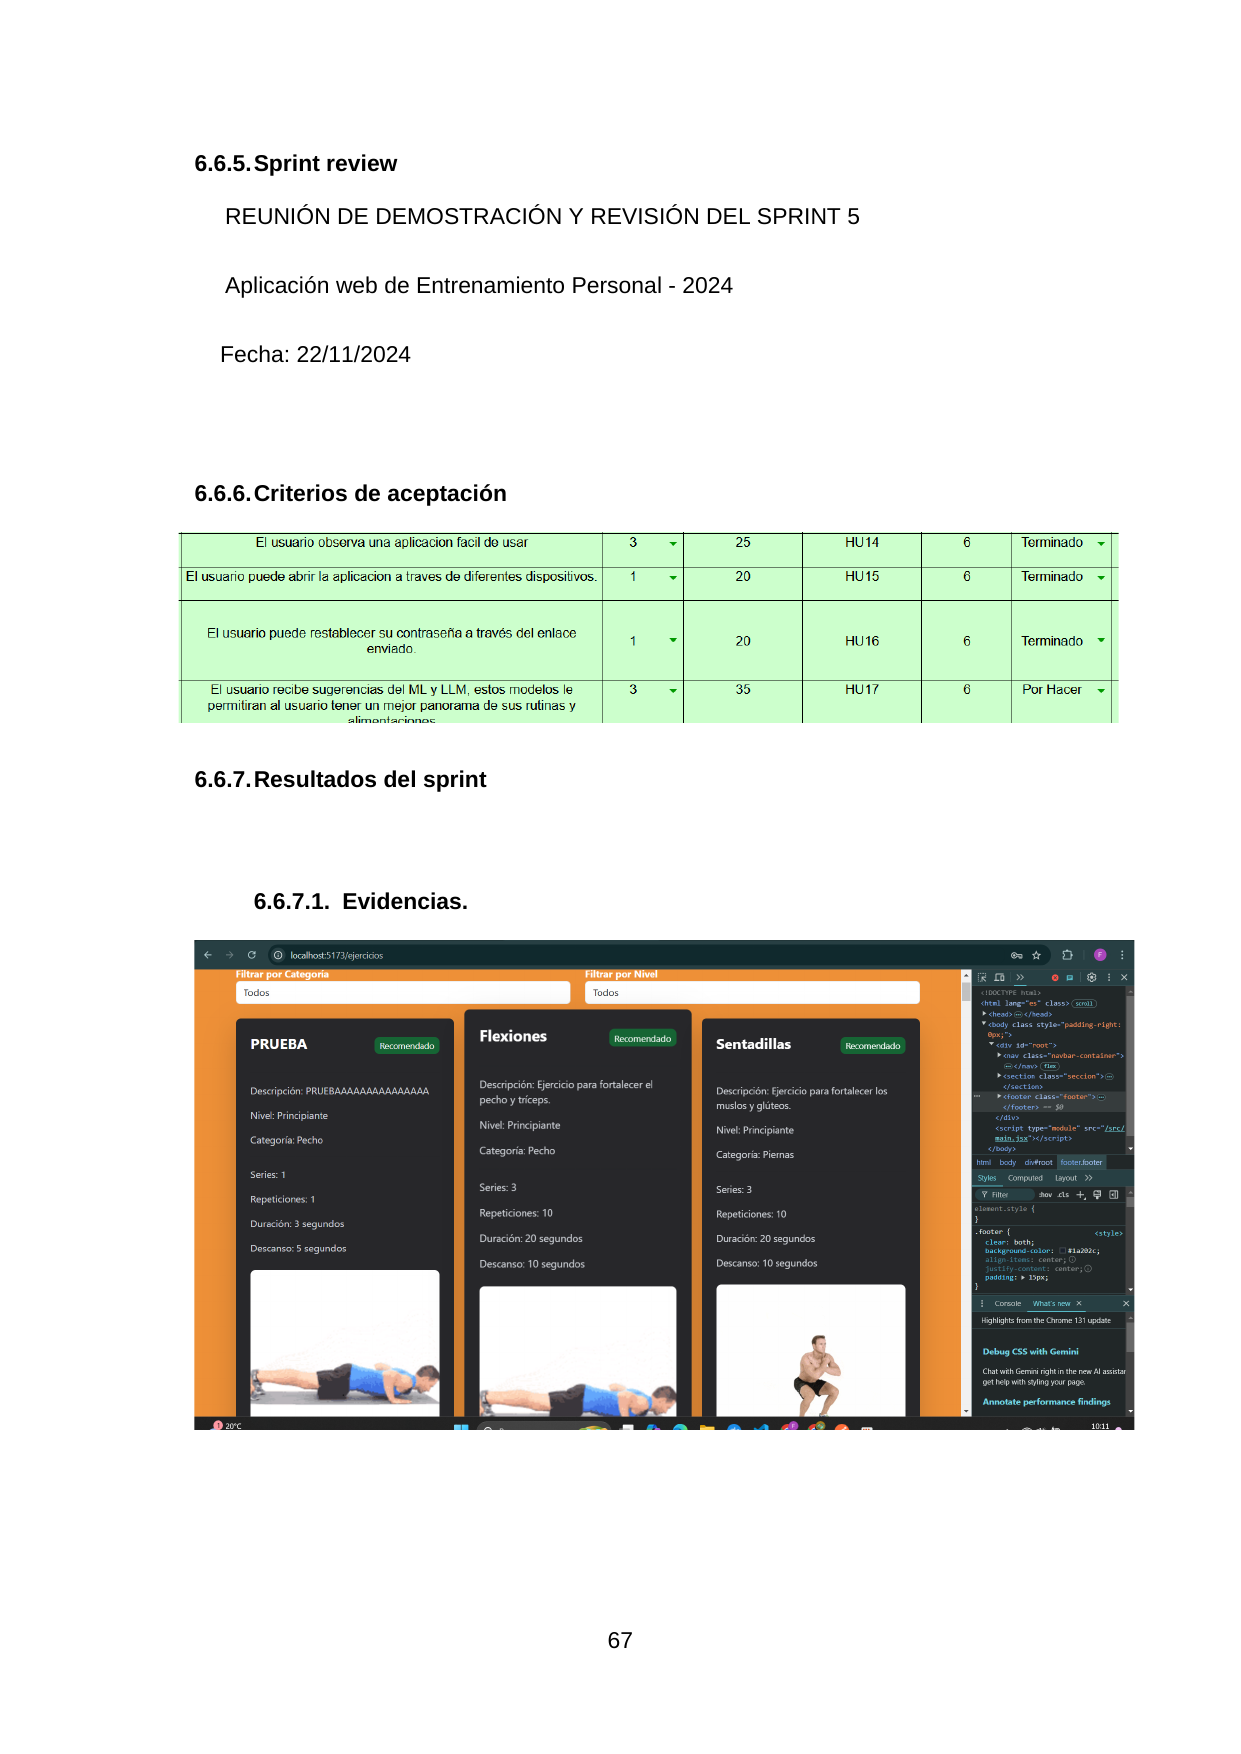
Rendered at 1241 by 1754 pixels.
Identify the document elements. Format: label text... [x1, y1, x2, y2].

subtitle Sprint review [194, 150, 1090, 176]
text Aplicación web de Entrenamiento Personal - 2024 [150, 272, 1090, 298]
text REUNIÓN DE DEMOSTRACIÓN Y REVISIÓN DEL SPRINT 5 [150, 203, 1090, 229]
subtitle Evidencias. [253, 888, 1090, 914]
subtitle Resultados del sprint [194, 766, 1090, 792]
text Fecha: 22/11/2024 [150, 341, 1090, 368]
picture [194, 940, 1135, 1430]
picture [178, 532, 1119, 723]
subtitle Criterios de aceptación [194, 480, 1090, 507]
